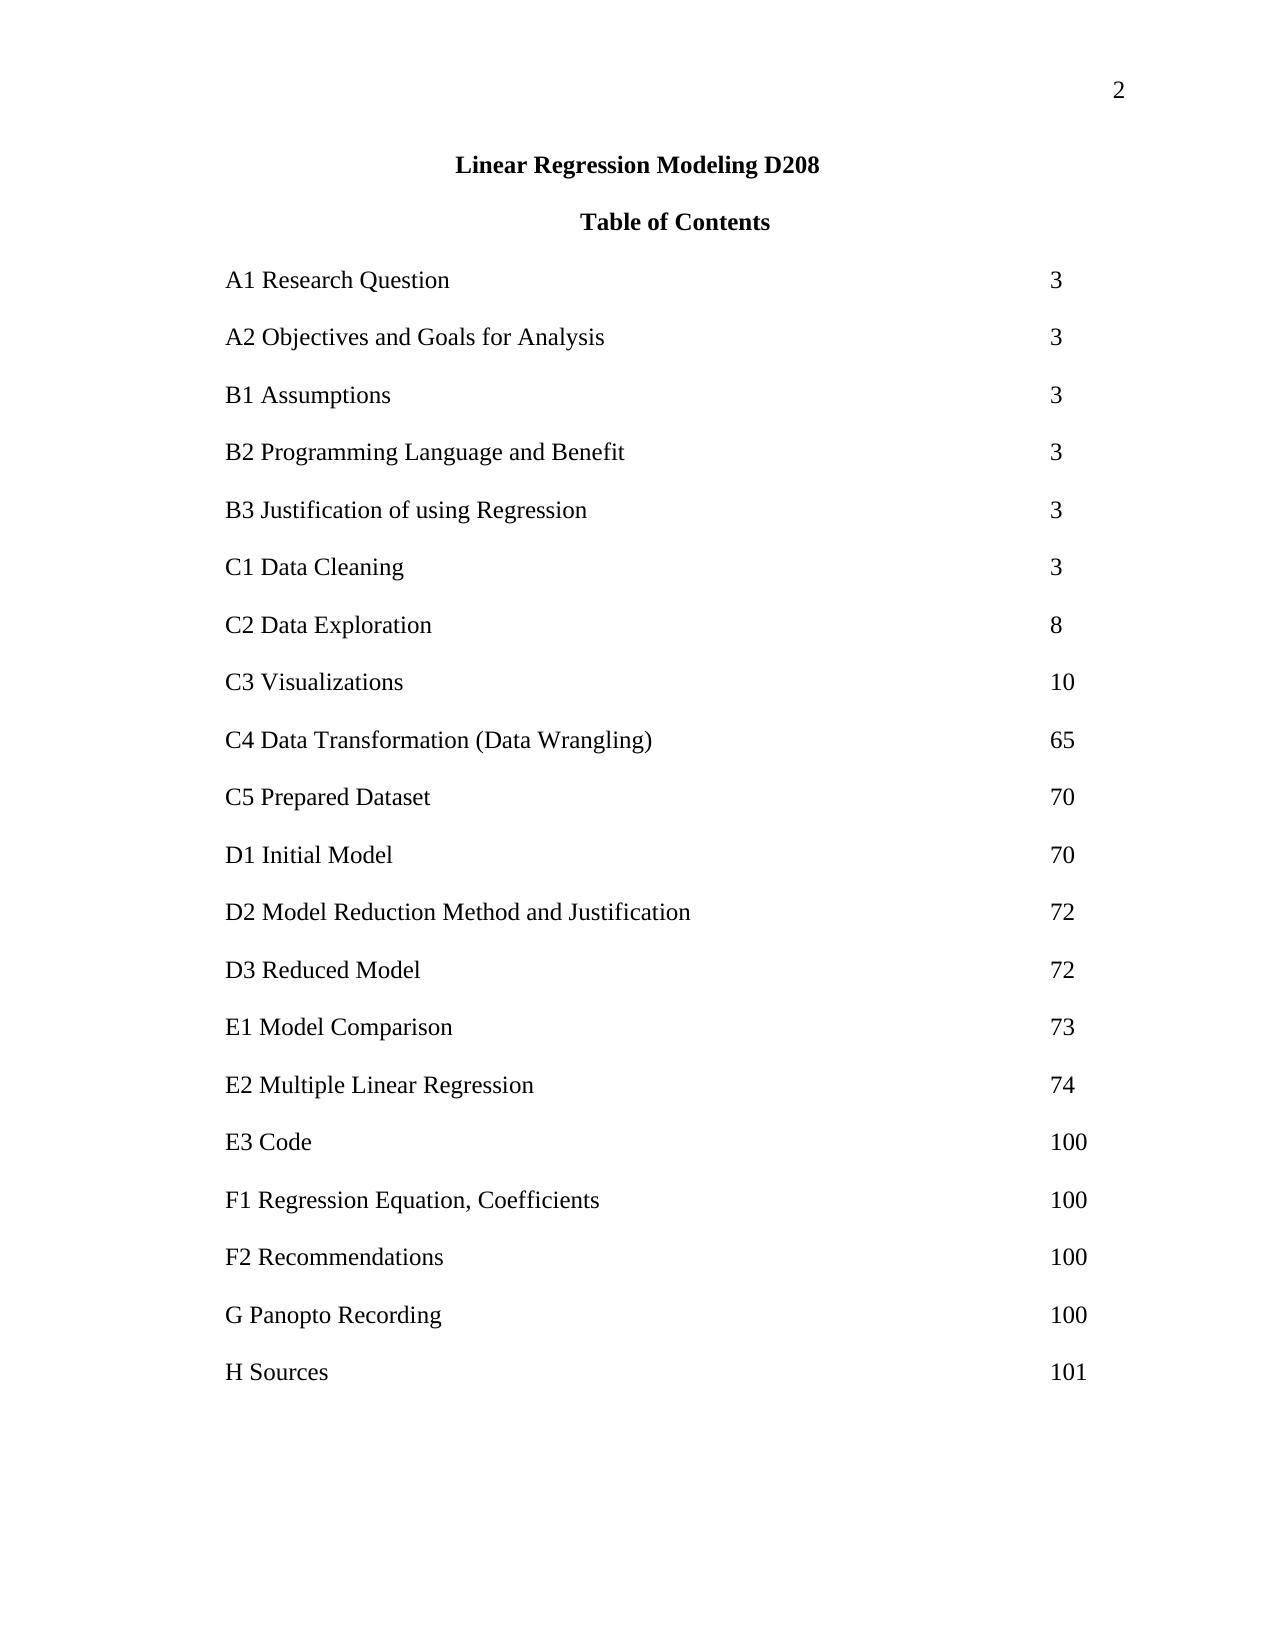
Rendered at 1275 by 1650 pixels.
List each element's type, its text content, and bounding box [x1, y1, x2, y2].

text A1 Research Question 3 [150, 265, 1125, 294]
text B1 Assumptions 3 [150, 380, 1125, 409]
text B3 Justification of using Regression 3 [150, 495, 1125, 524]
text C3 Visualizations 10 [150, 667, 1125, 696]
text E2 Multiple Linear Regression 74 [150, 1070, 1125, 1099]
text A2 Objectives and Goals for Analysis 3 [150, 322, 1125, 351]
text D2 Model Reduction Method and Justification 72 [150, 897, 1125, 926]
text F1 Regression Equation, Coefficients 100 [150, 1185, 1125, 1214]
title Linear Regression Modeling D208 [150, 150, 1125, 179]
text C4 Data Transformation (Data Wrangling) 65 [150, 725, 1125, 754]
text D3 Reduced Model 72 [150, 955, 1125, 984]
text D1 Initial Model 70 [150, 840, 1125, 869]
text E3 Code 100 [150, 1127, 1125, 1156]
text B2 Programming Language and Benefit 3 [150, 437, 1125, 466]
text H Sources 101 [150, 1357, 1125, 1386]
text E1 Model Comparison 73 [150, 1012, 1125, 1041]
text F2 Recommendations 100 [150, 1242, 1125, 1271]
text C1 Data Cleaning 3 [150, 552, 1125, 581]
text C5 Prepared Dataset 70 [150, 782, 1125, 811]
text G Panopto Recording 100 [150, 1300, 1125, 1329]
text Table of Contents [150, 207, 1125, 236]
text C2 Data Exploration 8 [150, 610, 1125, 639]
